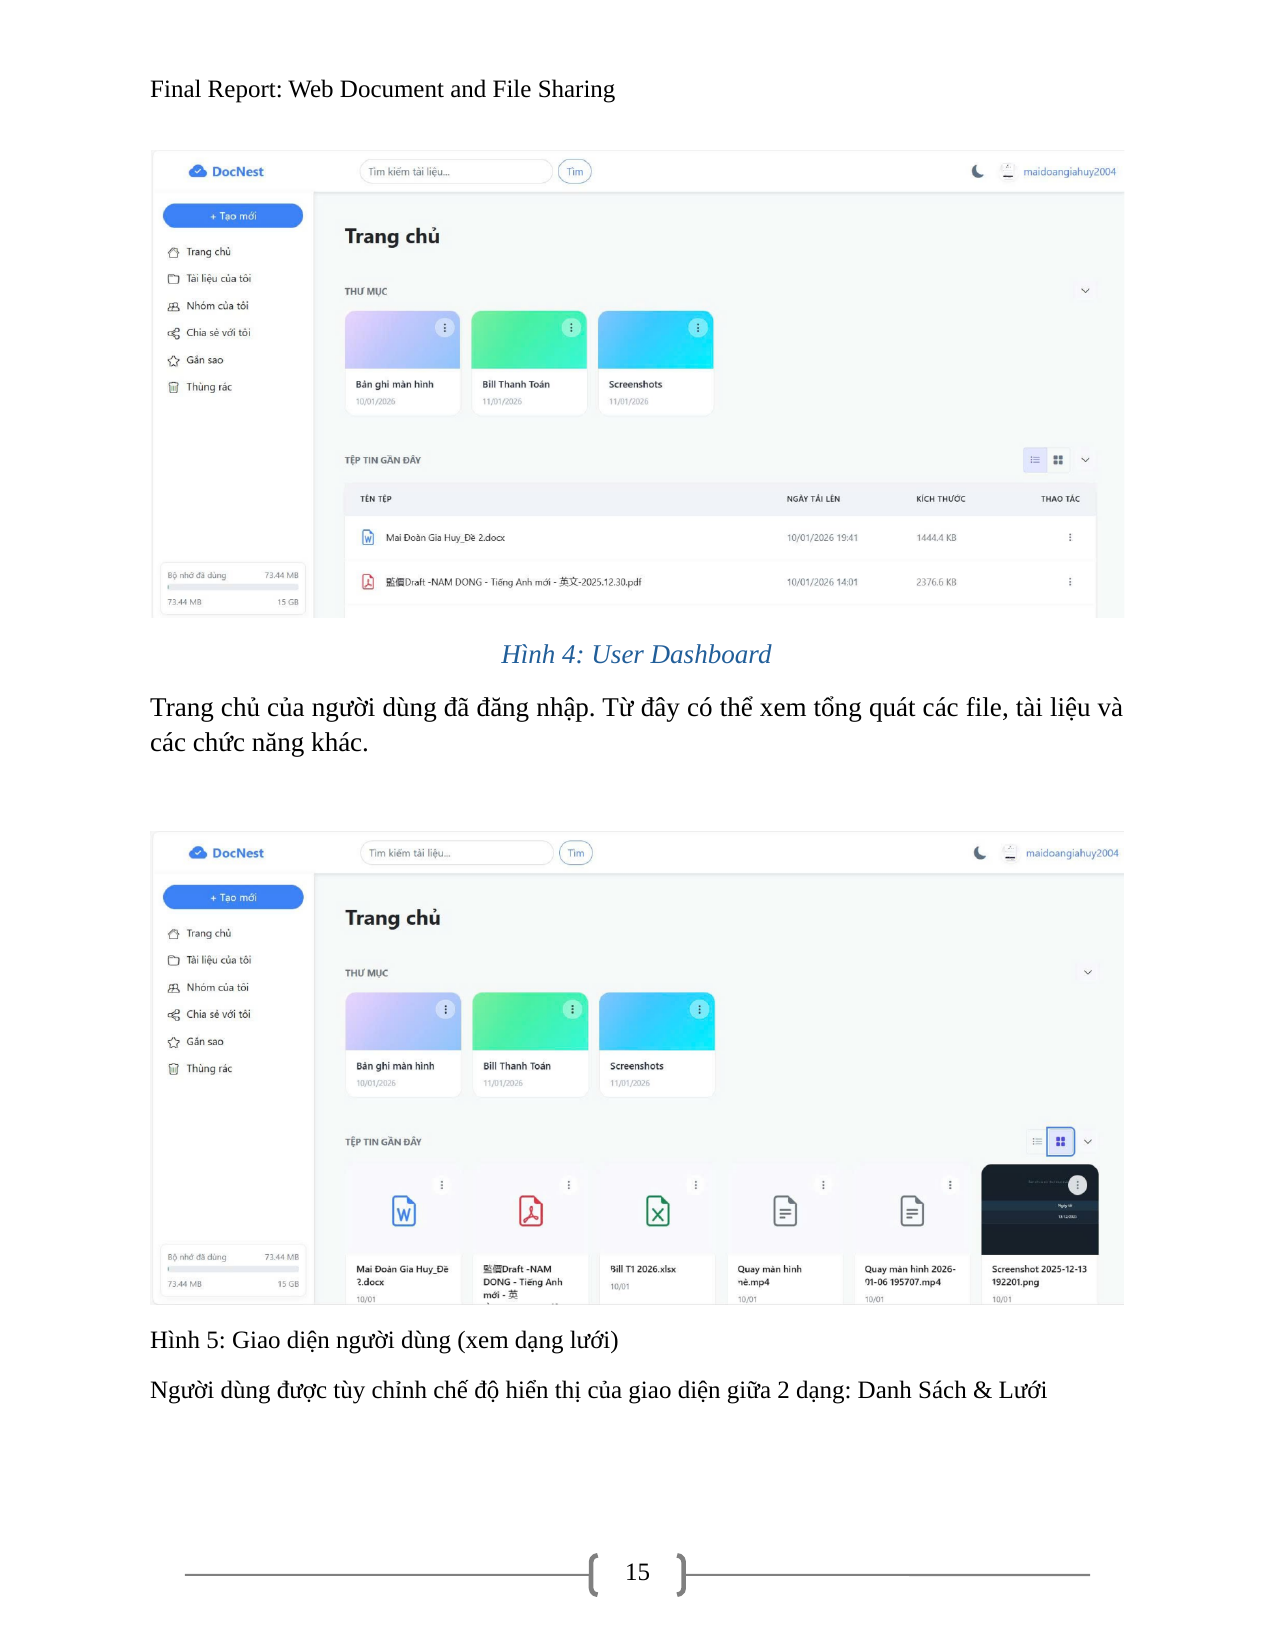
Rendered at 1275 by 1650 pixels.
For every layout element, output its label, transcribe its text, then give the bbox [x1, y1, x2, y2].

picture [150, 831, 1124, 1305]
text Người dùng được tùy chỉnh chế độ hiển thị của giao diện giữa 2 dạng: Danh Sách & Lưới [150, 1375, 1125, 1404]
text Trang chủ của người dùng đã đăng nhập. Từ đây có thể xem tổng quát các file, tài liệu và các chức năng khác. [150, 691, 1125, 757]
text Hình 4: User Dashboard [150, 638, 1125, 669]
text Hình 5: Giao diện người dùng (xem dạng lưới) [150, 1325, 1125, 1354]
picture [150, 150, 1125, 618]
